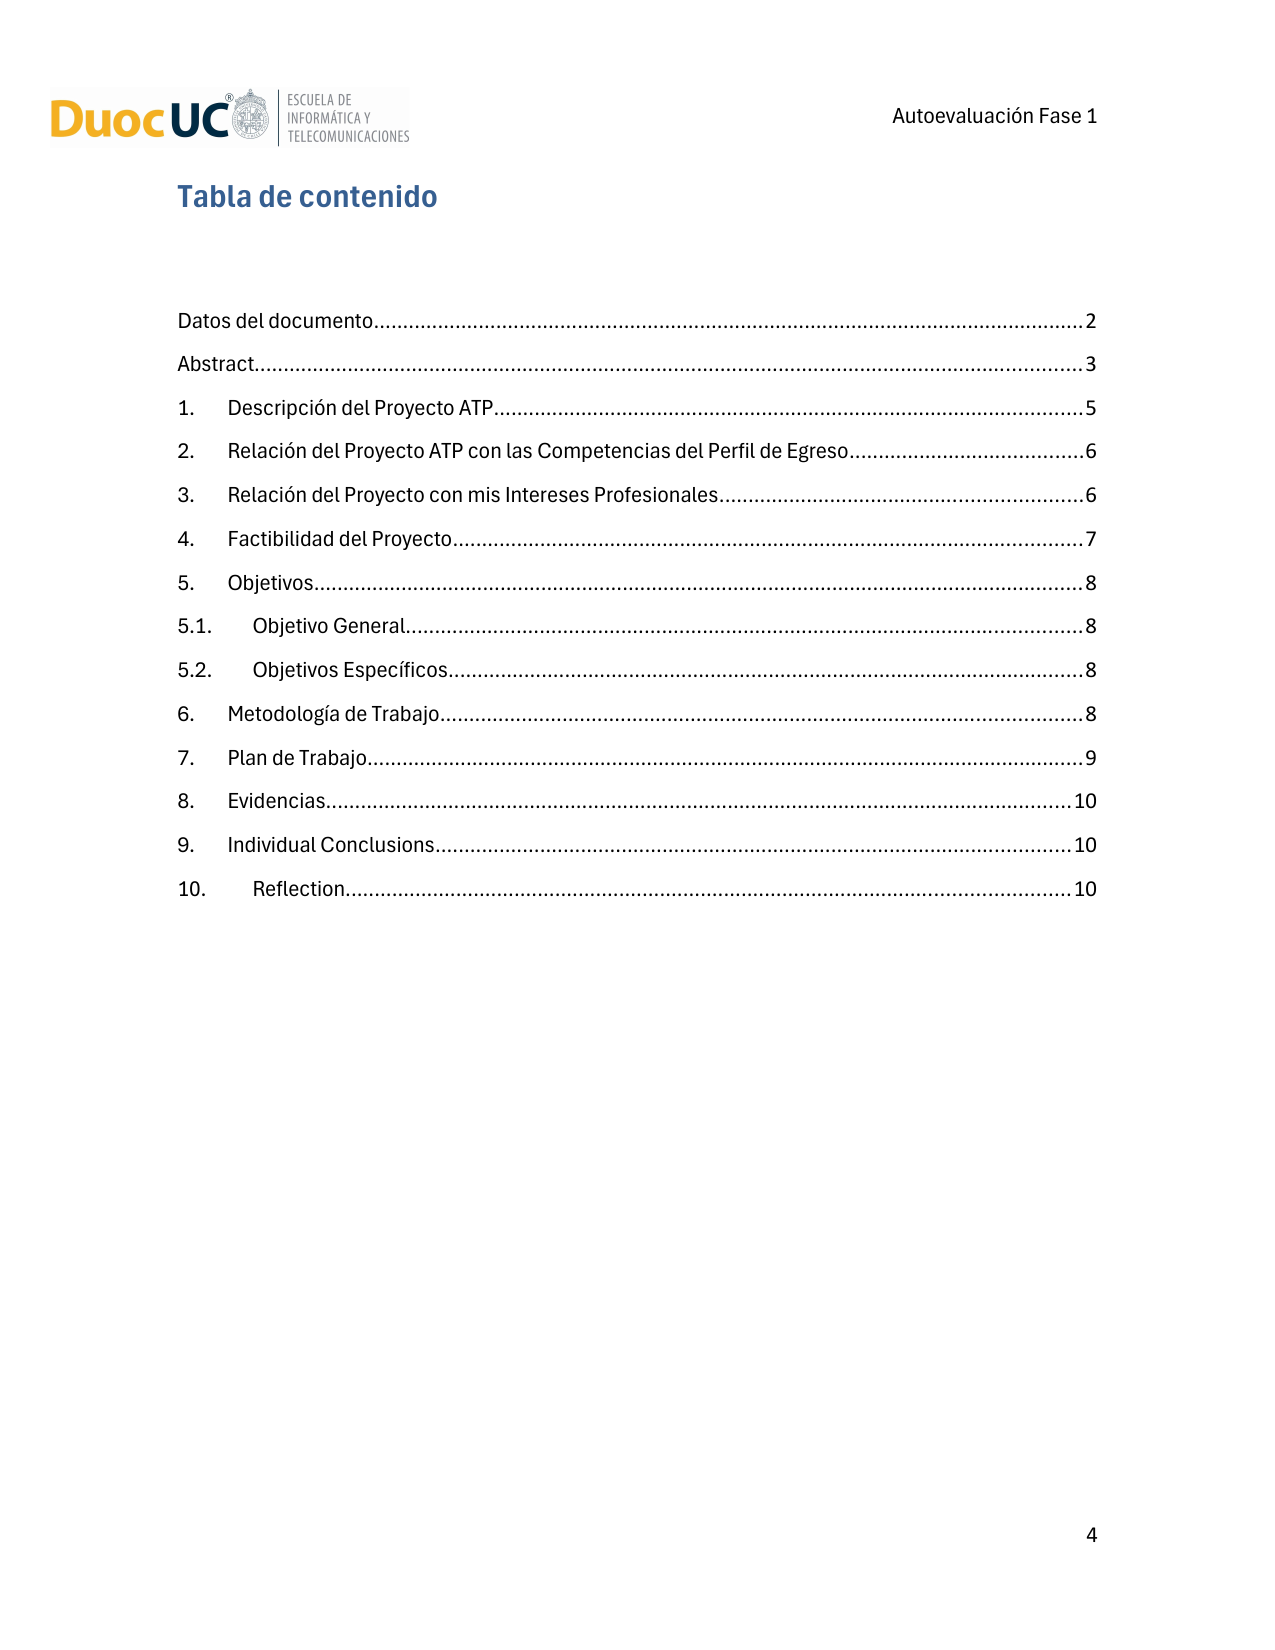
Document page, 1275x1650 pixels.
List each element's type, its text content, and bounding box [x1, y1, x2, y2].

picture [50, 87, 410, 148]
text Tabla de contenido [177, 176, 1098, 216]
